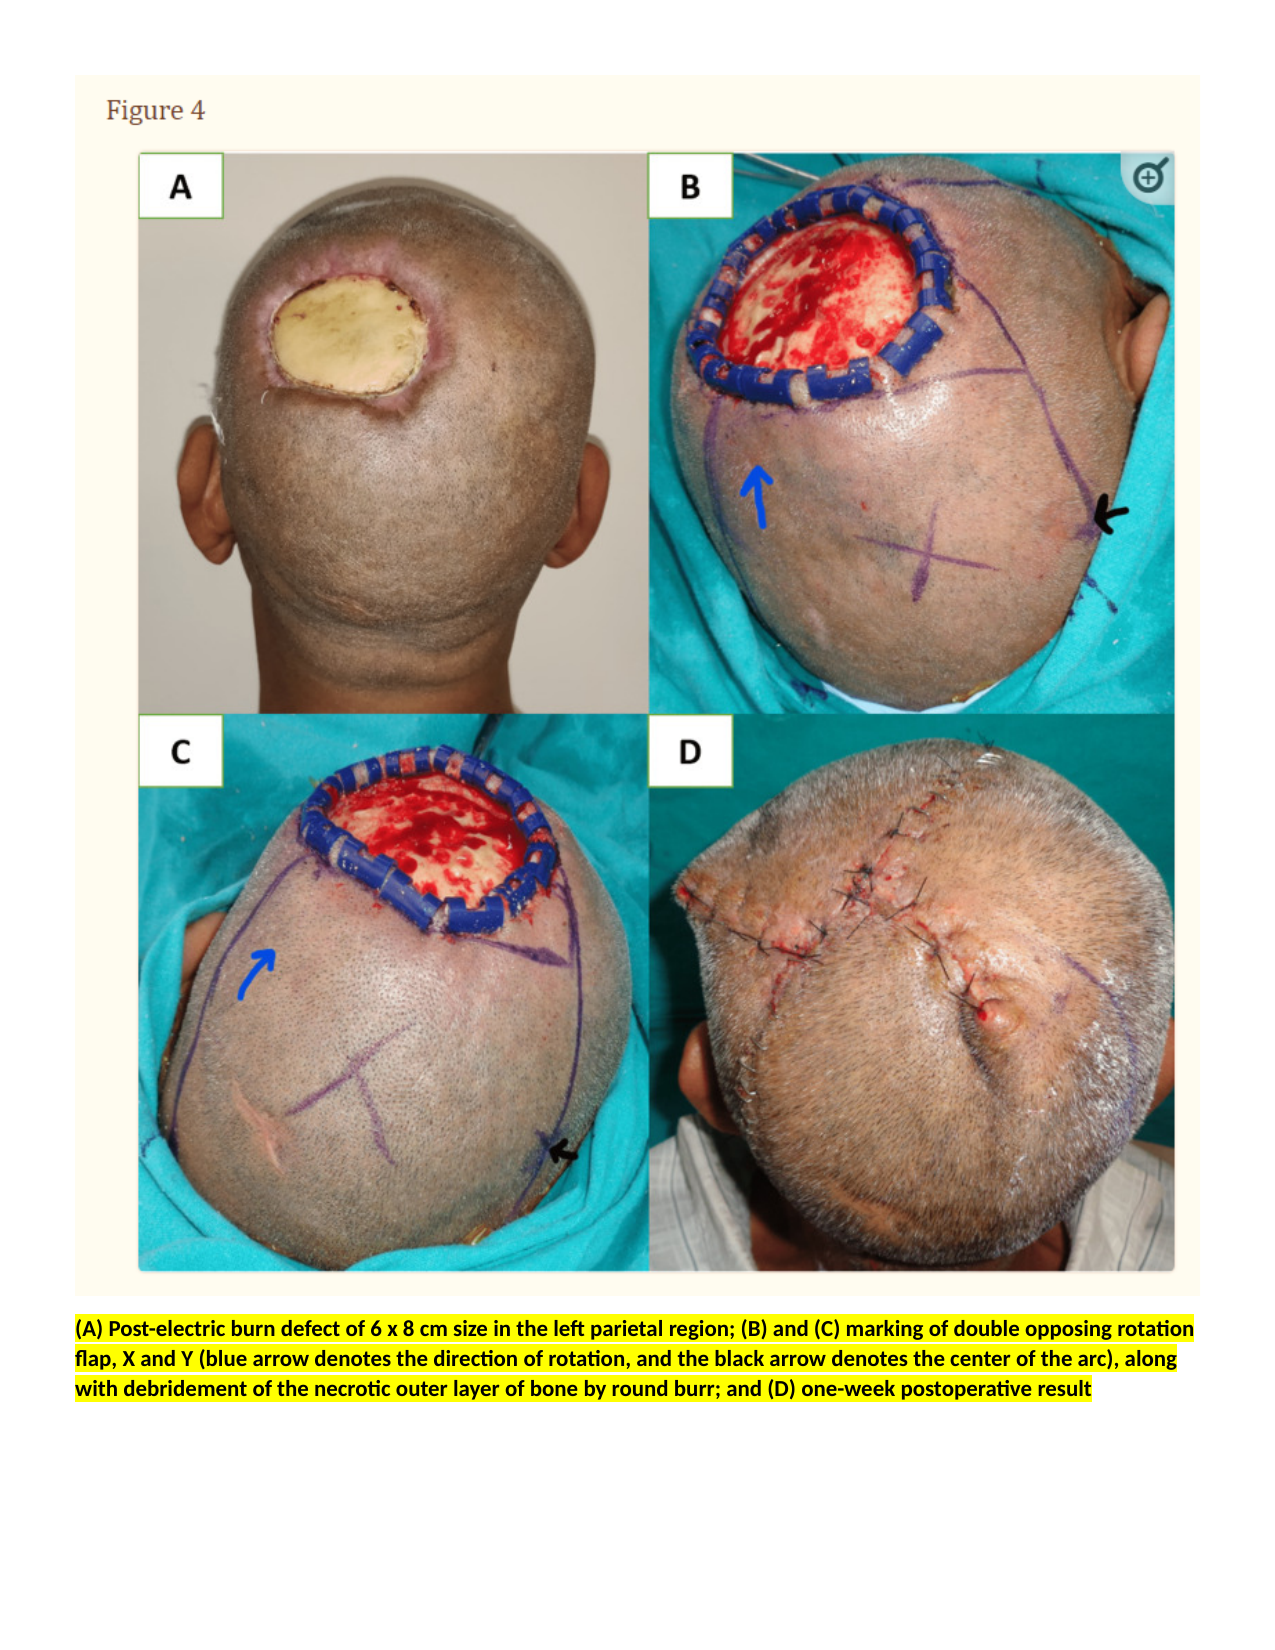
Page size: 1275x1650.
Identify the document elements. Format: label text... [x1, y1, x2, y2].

picture [75, 75, 1200, 1296]
text (A) Post-electric burn defect of 6 x 8 cm size in the left parietal region; (B) and (C) marking of double opposing rotation flap, X and Y (blue arrow denotes the direction of rotation, and the black arrow denotes the center of the arc), along with debridement of the necrotic outer layer of bone by round burr; and (D) one-week postoperative result [75, 1314, 1200, 1402]
